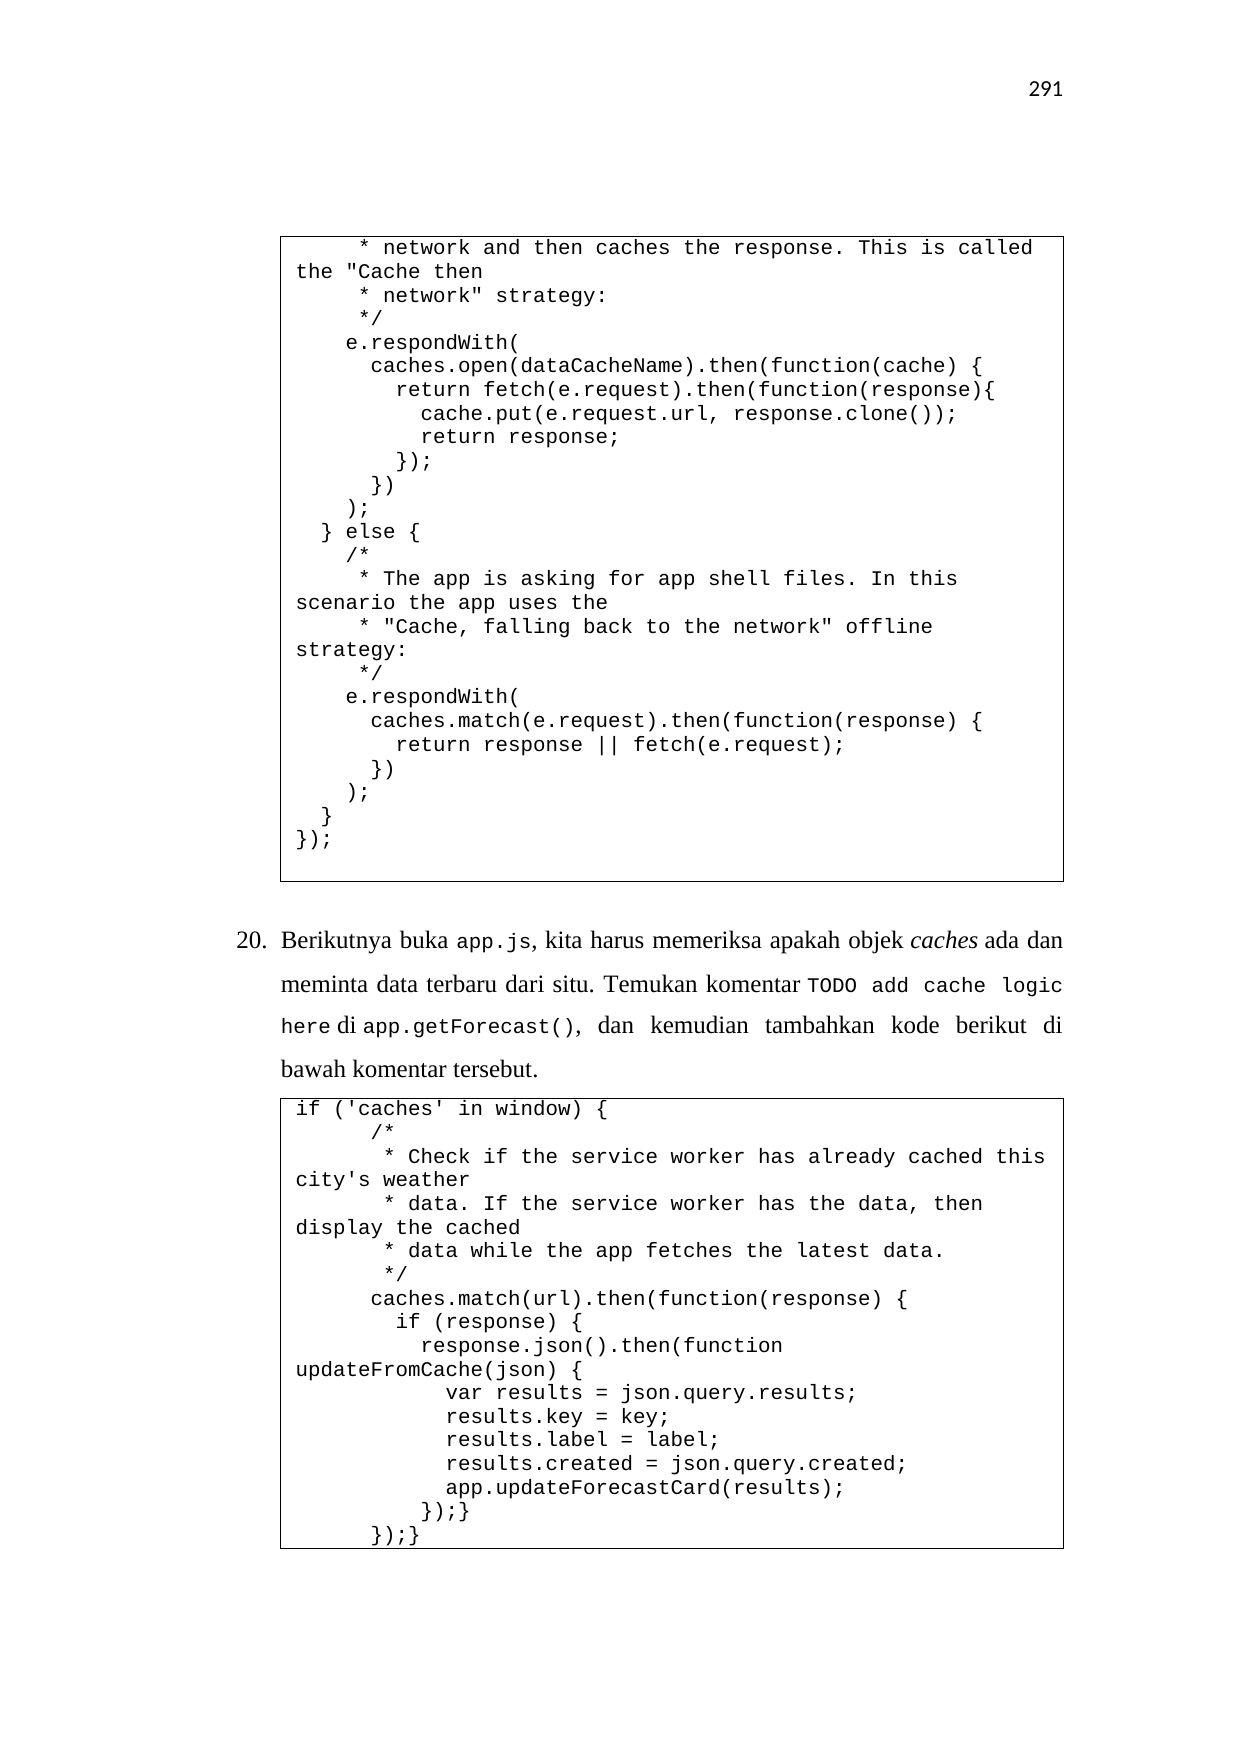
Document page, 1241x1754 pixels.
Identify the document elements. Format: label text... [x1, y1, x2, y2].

list 20. Berikutnya buka app.js, kita harus memeriksa apakah objek caches ada dan meminta data terbaru dari situ. Temukan komentar TODO add cache logic here di app.getForecast(), dan kemudian tambahkan kode berikut di bawah komentar tersebut. [236, 925, 1063, 1083]
table_header if ('caches' in window) { /* * Check if the service worker has already cached this city's weather * data. If the service worker has the data, then display the cached * data while the app fetches the latest data. */ caches.match(url).then(function(response) { if (response) { response.json().then(function updateFromCache(json) { var results = json.query.results; results.key = key; results.label = label; results.created = json.query.created; app.updateForecastCard(results); });} });} [281, 1099, 1063, 1548]
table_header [281, 237, 1063, 881]
